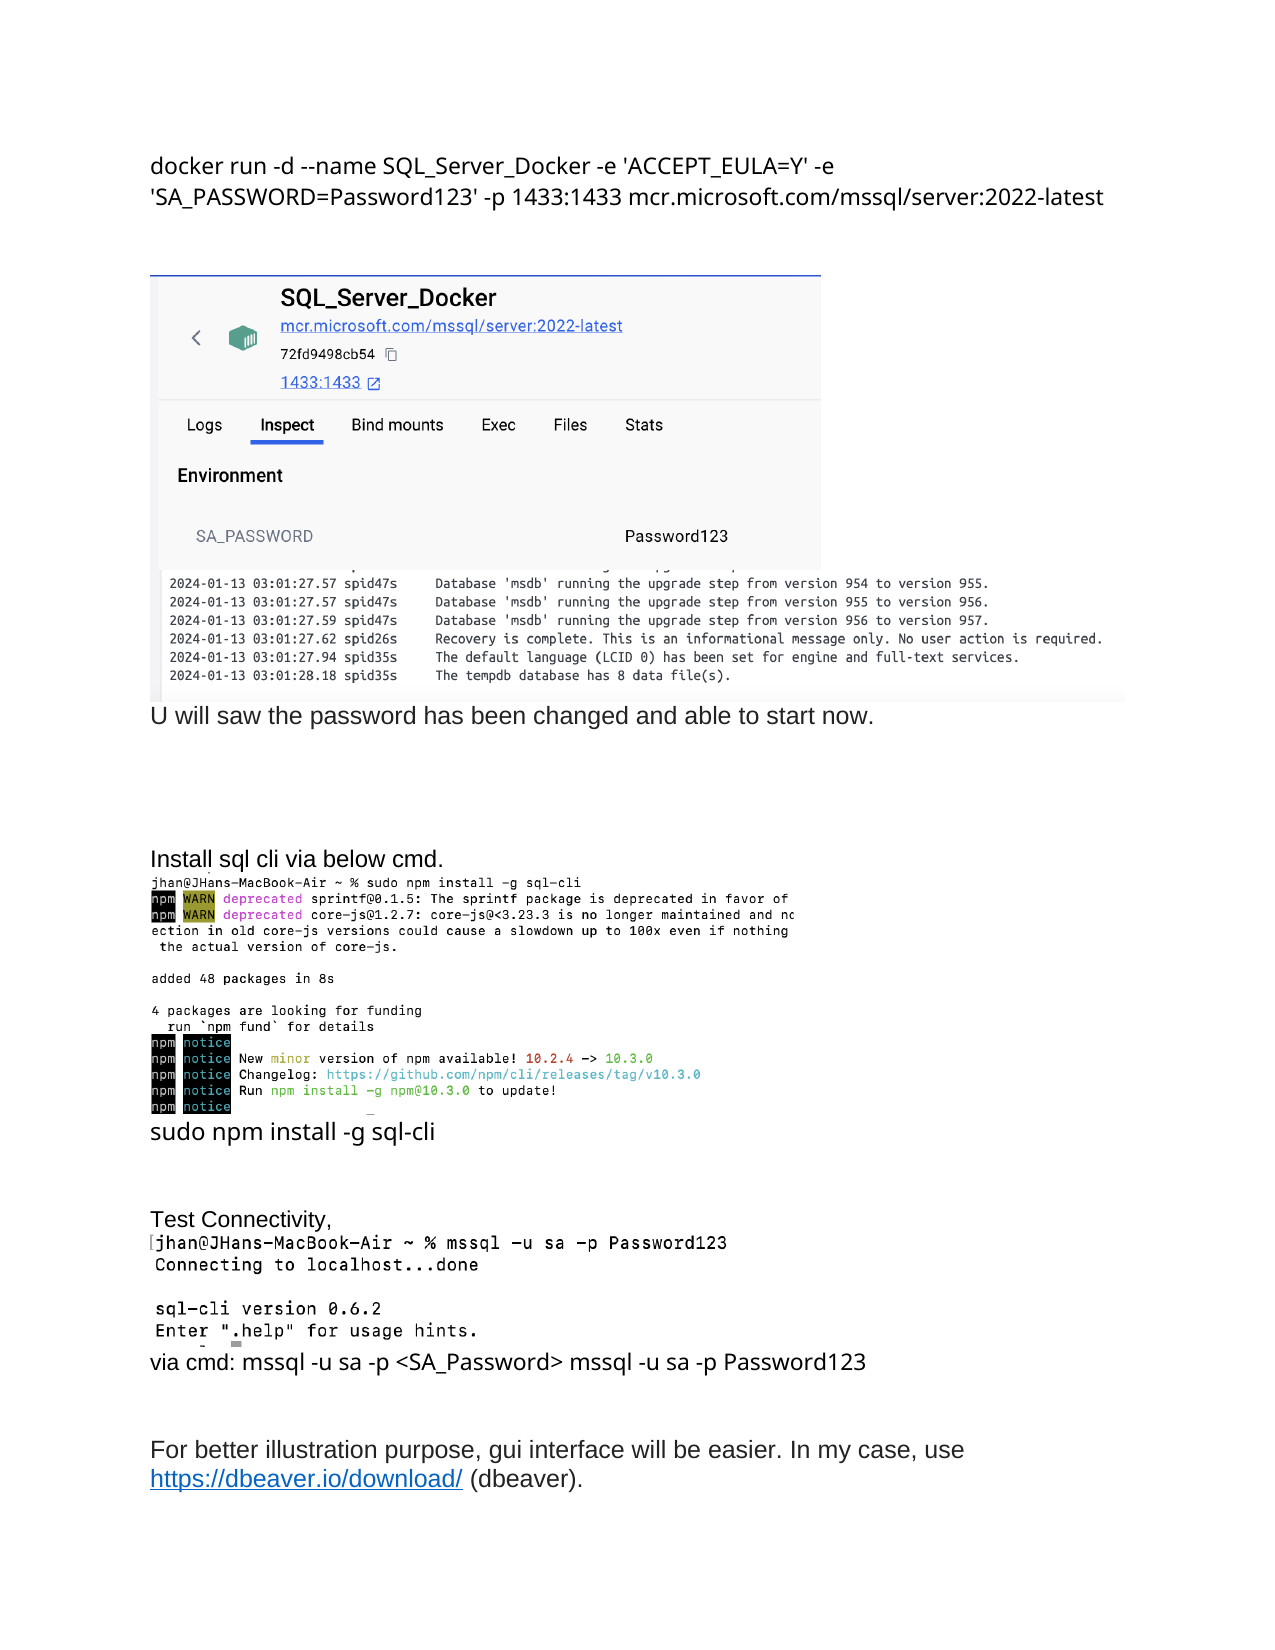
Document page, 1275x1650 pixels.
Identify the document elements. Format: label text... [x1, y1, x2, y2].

text U will saw the password has been changed and able to start now. [150, 702, 1125, 730]
text For better illustration purpose, gui interface will be easier. In my case, use https://dbeaver.io/download/ (dbeaver). [150, 1435, 1125, 1492]
picture [150, 872, 794, 1115]
text docker run -d --name SQL_Server_Docker -e 'ACCEPT_EULA=Y' -e 'SA_PASSWORD=Password123' -p 1433:1433 mcr.microsoft.com/mssql/server:2022-latest [150, 150, 1125, 212]
picture [150, 275, 1125, 702]
text Install sql cli via below cmd. [150, 845, 1125, 872]
text sudo npm install -g sql-cli [150, 1115, 1125, 1147]
text via cmd: mssql -u sa -p <SA_Password> mssql -u sa -p Password123 [150, 1346, 1125, 1377]
picture [150, 1232, 738, 1347]
text Test Connectivity, [150, 1206, 1125, 1232]
